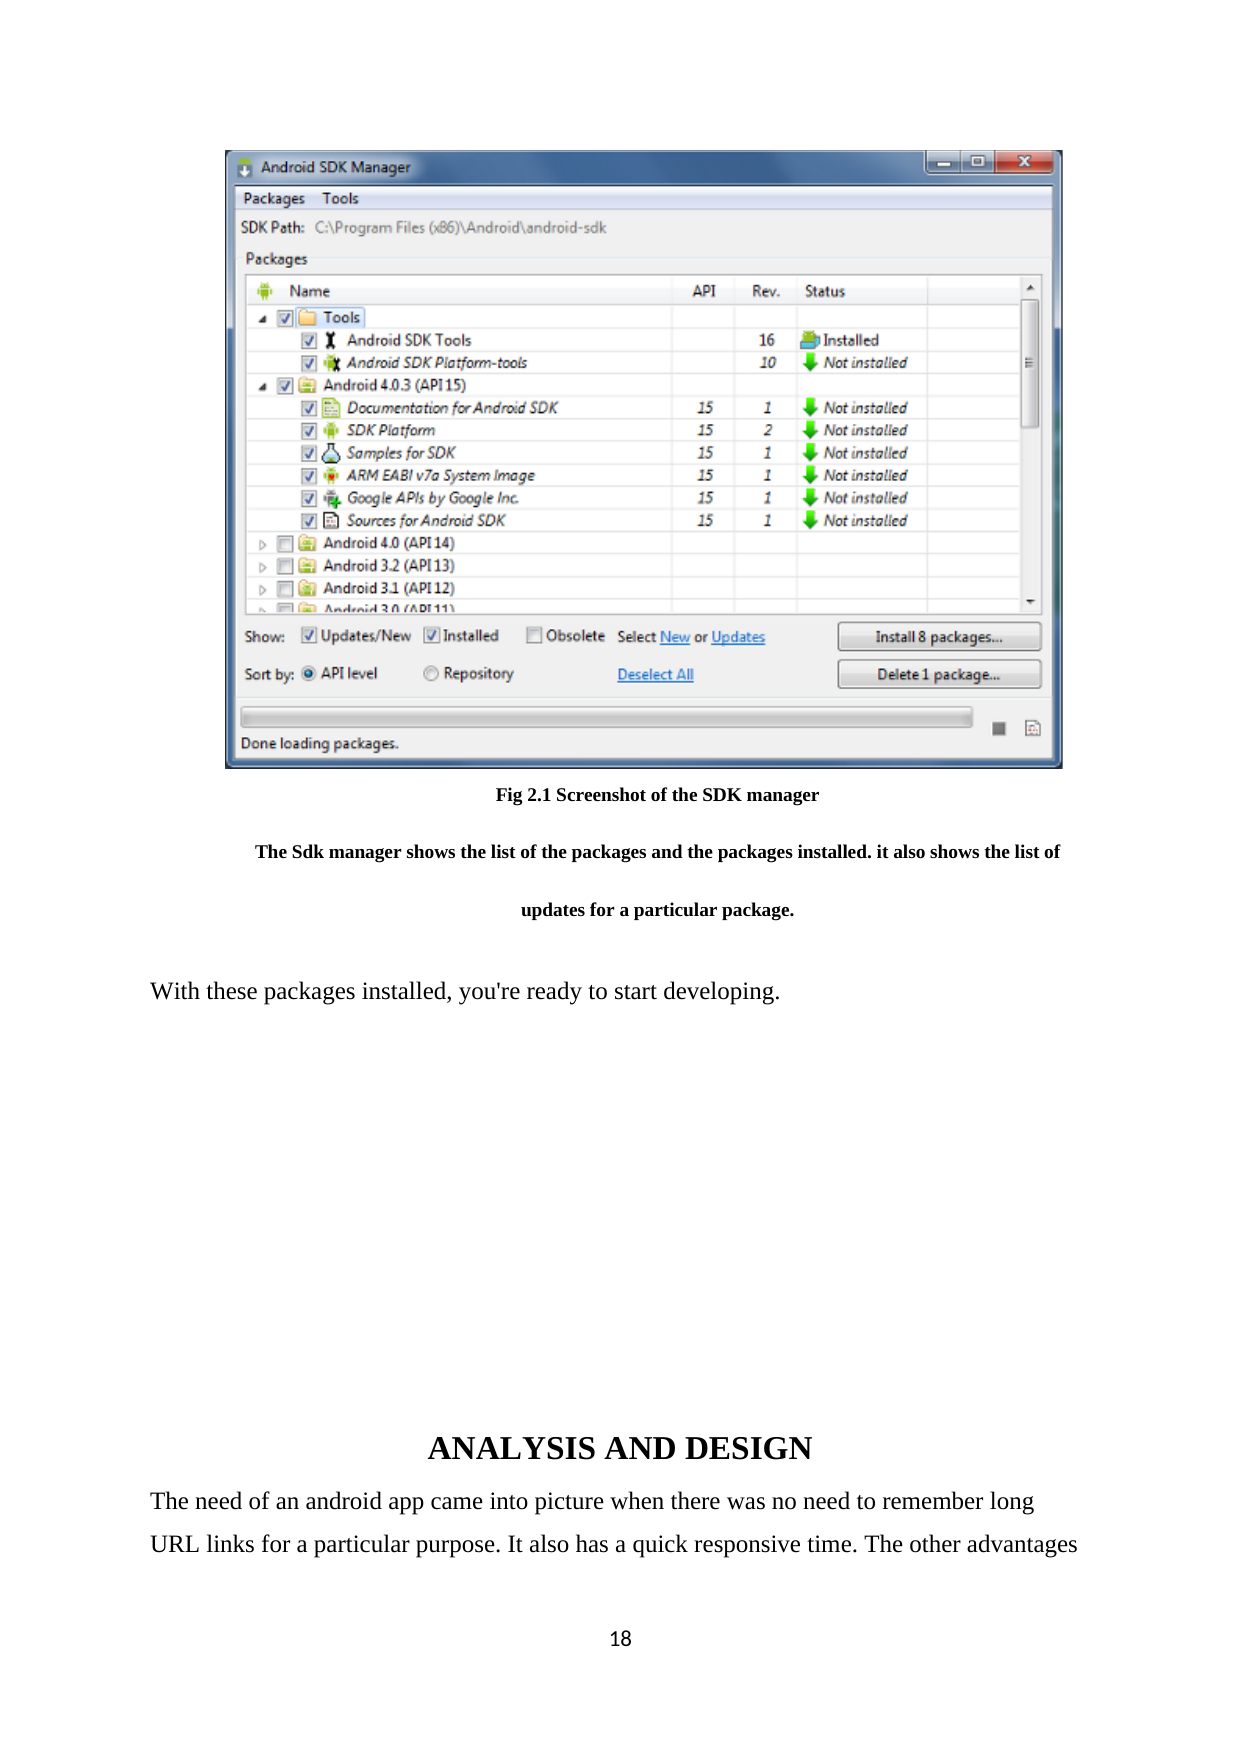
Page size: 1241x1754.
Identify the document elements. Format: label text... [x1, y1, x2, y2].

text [150, 1486, 1090, 1558]
text ANALYSIS AND DESIGN [150, 1428, 1090, 1467]
text With these packages installed, you're ready to start developing. [150, 976, 1090, 1005]
list The Sdk manager shows the list of the packages and the packages installed. it also shows the list of updates for a particular package. [225, 840, 1090, 936]
picture [225, 150, 1063, 769]
list Fig 2.1 Screenshot of the SDK manager [225, 783, 1090, 821]
